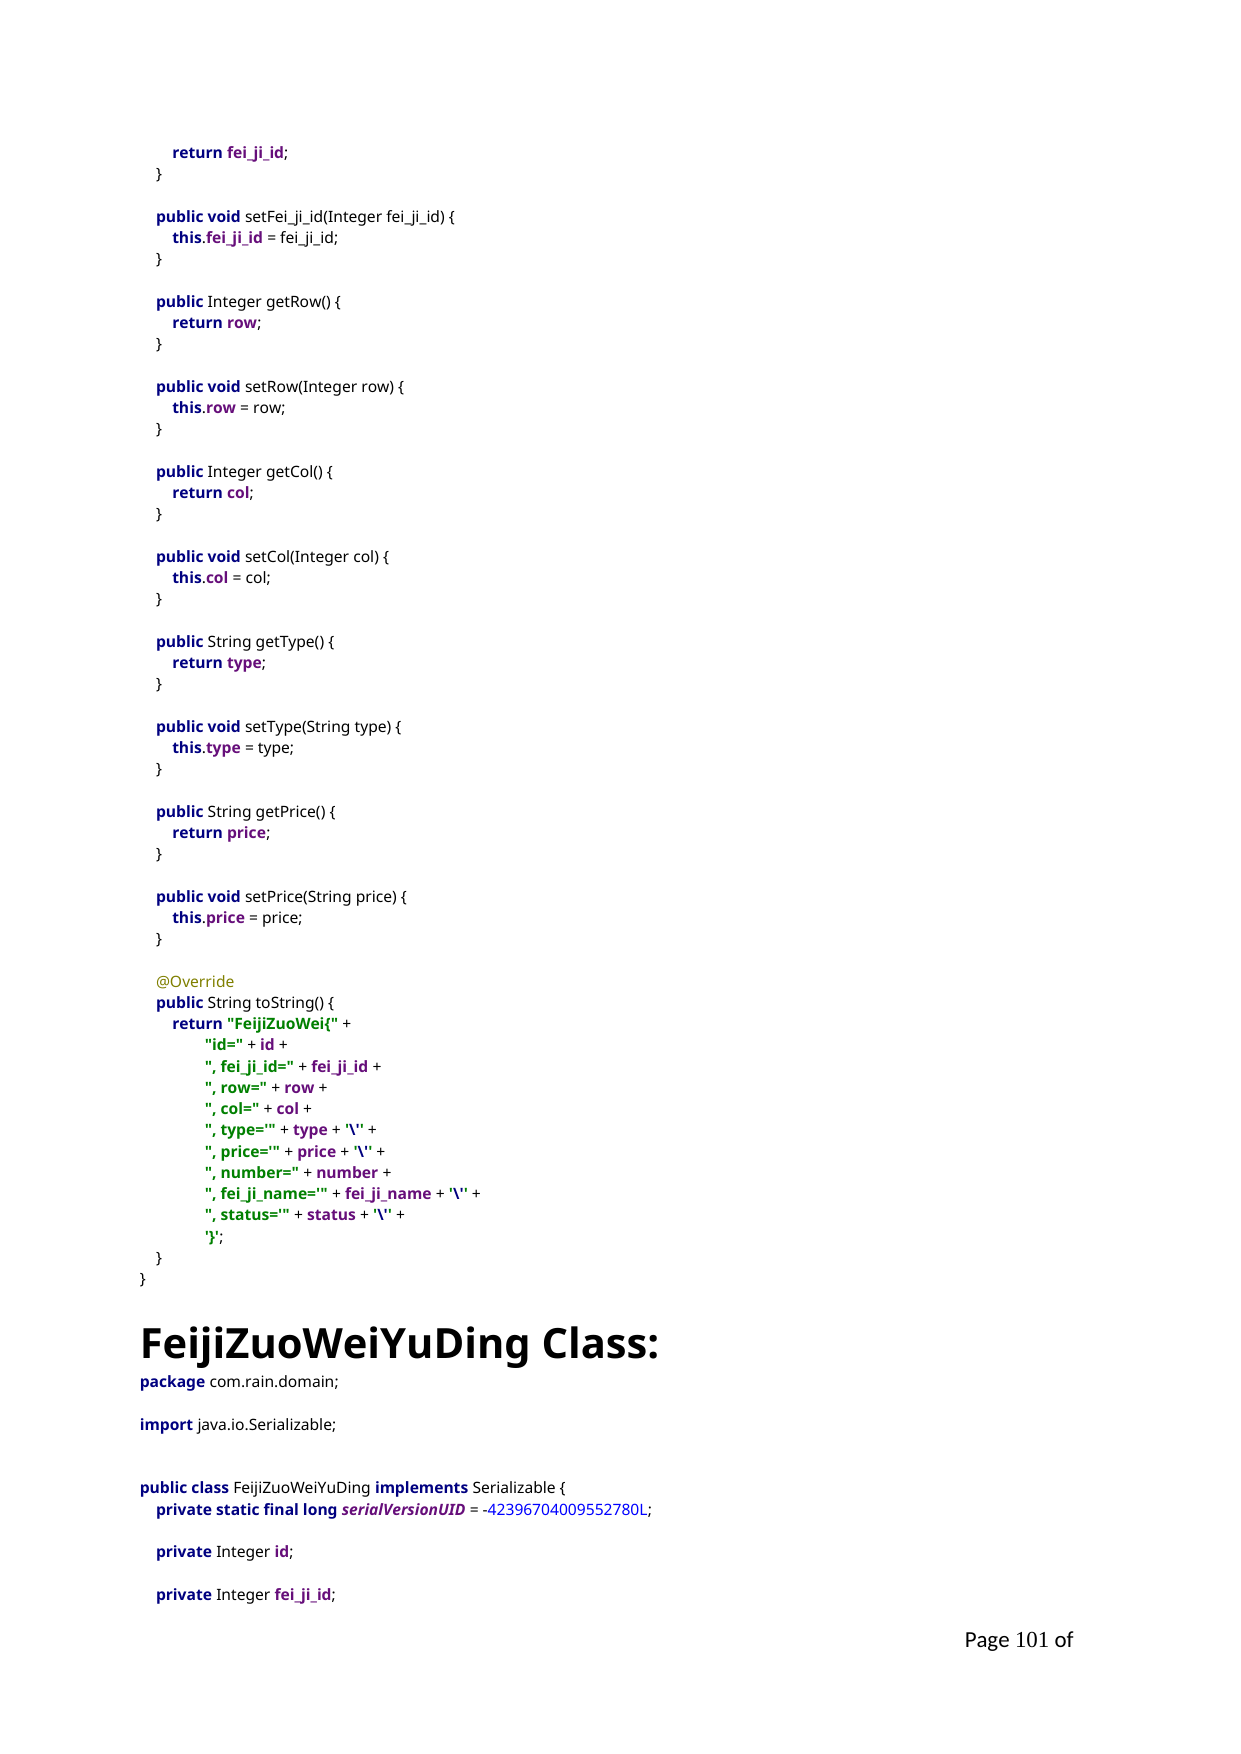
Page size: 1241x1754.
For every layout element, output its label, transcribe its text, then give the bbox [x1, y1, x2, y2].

text FeijiZuoWeiYuDing Class: [139, 1314, 1101, 1371]
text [139, 142, 1101, 1289]
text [139, 1371, 1101, 1626]
